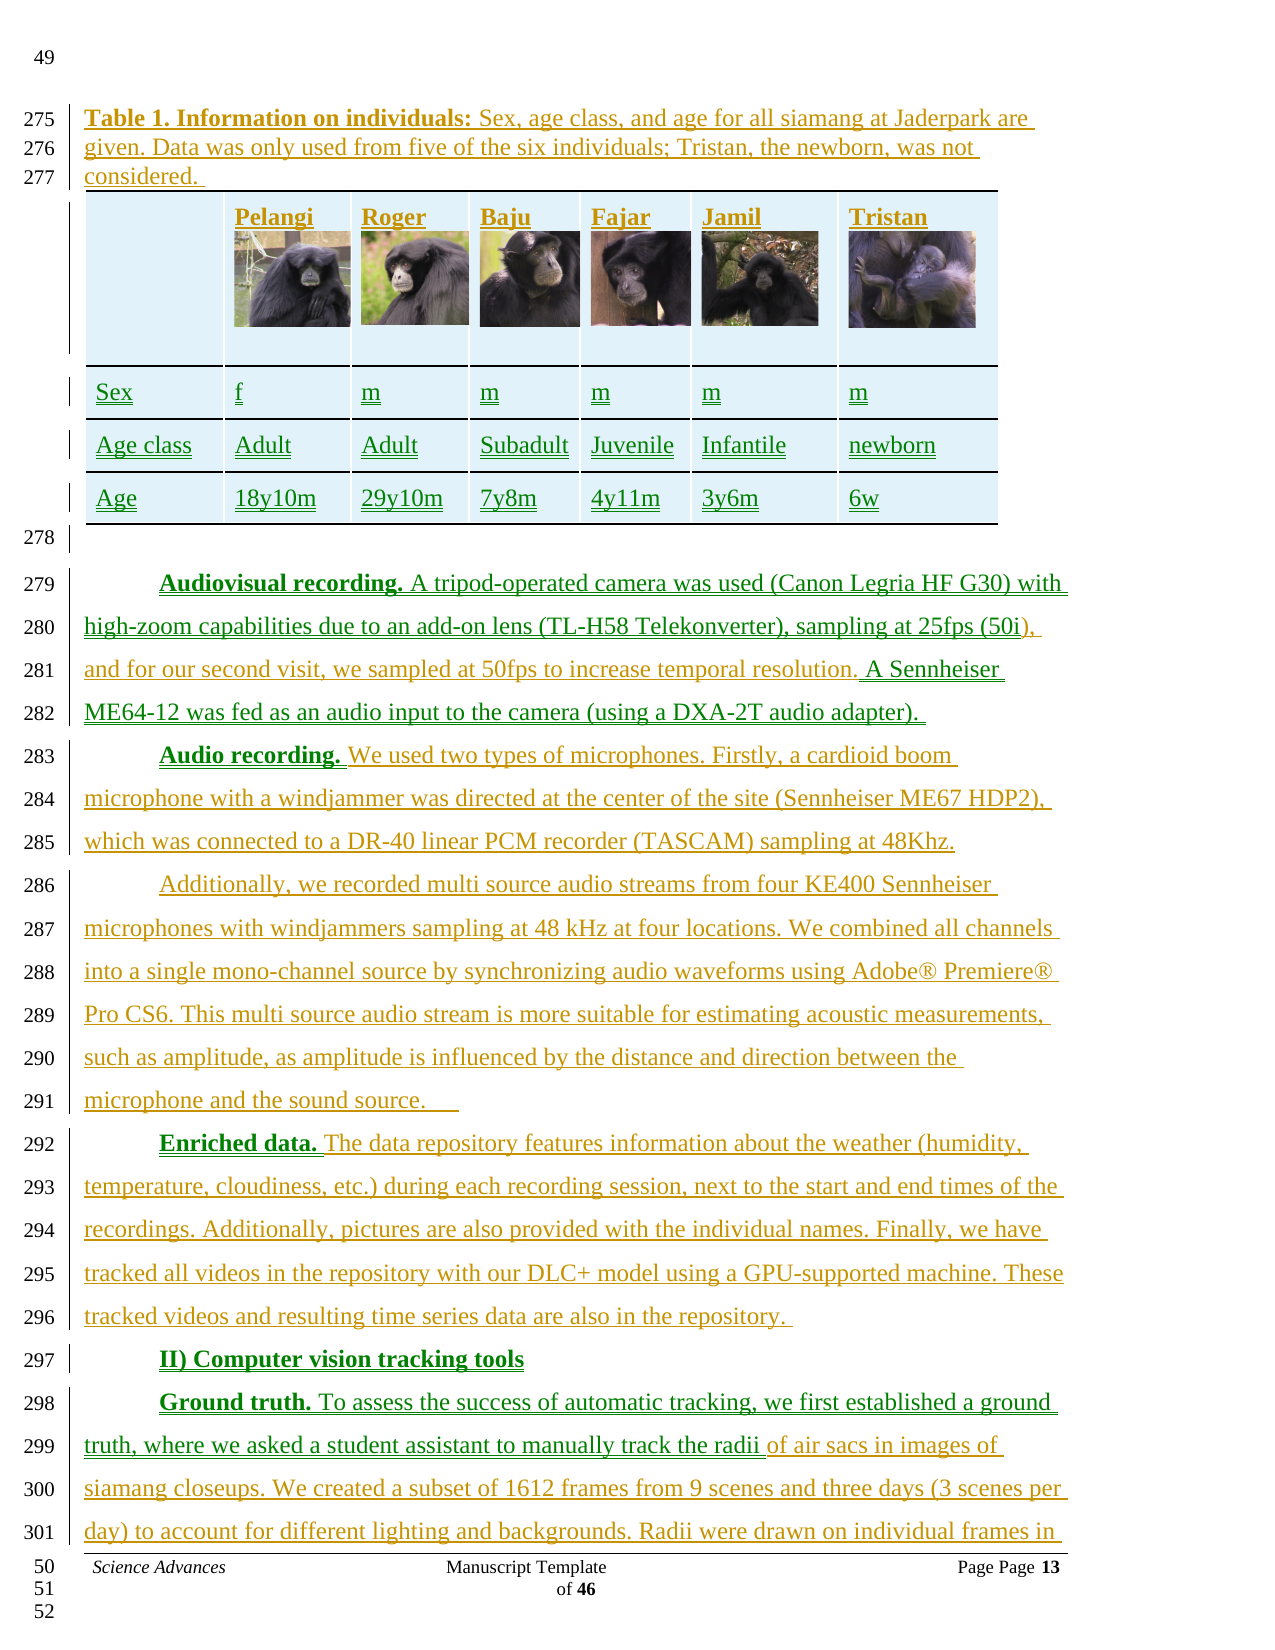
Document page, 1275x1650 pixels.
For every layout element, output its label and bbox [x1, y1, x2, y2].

picture [590, 231, 692, 326]
picture [234, 231, 351, 327]
picture [479, 231, 581, 327]
picture [701, 231, 819, 326]
picture [848, 231, 976, 328]
picture [361, 231, 470, 325]
